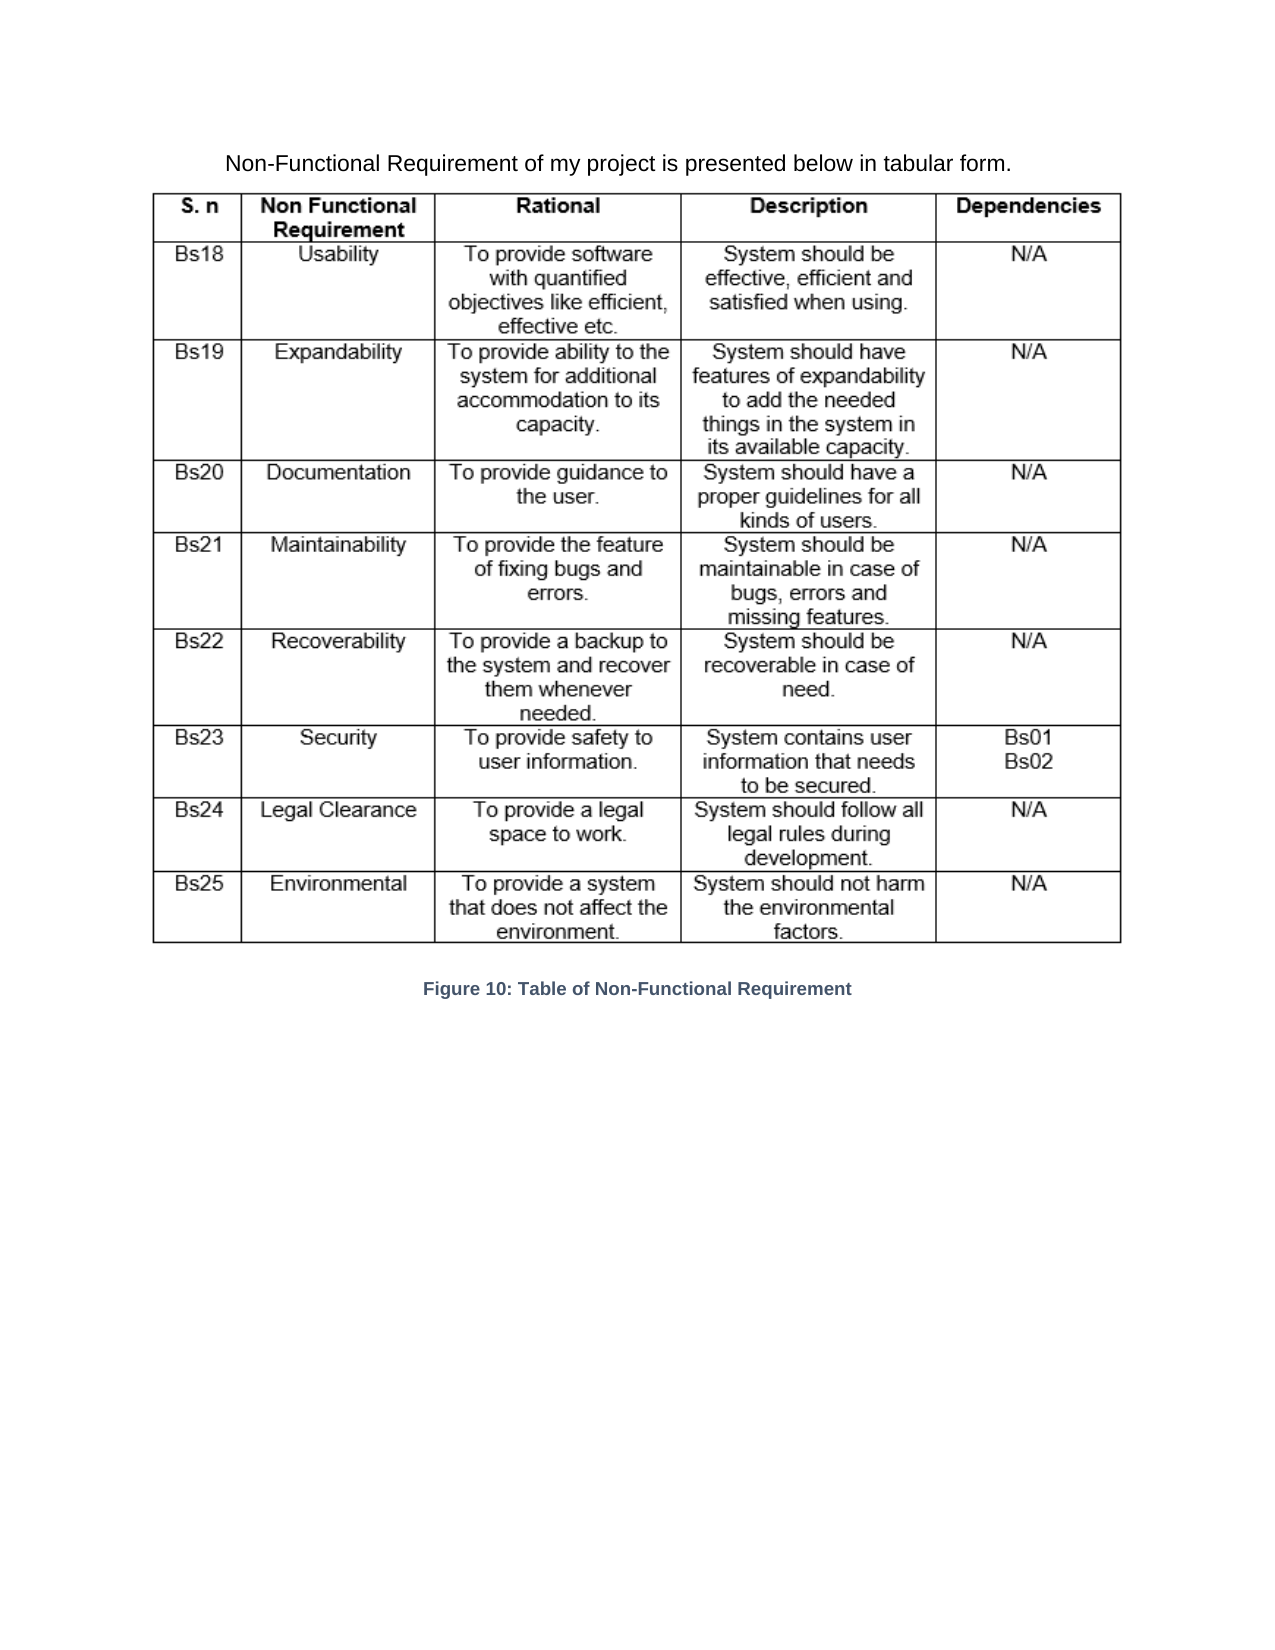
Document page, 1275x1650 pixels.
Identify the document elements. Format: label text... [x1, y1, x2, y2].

text Figure 10: Table of Non-Functional Requirement [150, 978, 1125, 999]
picture [150, 189, 1125, 949]
text Non-Functional Requirement of my project is presented below in tabular form. [150, 150, 1125, 189]
